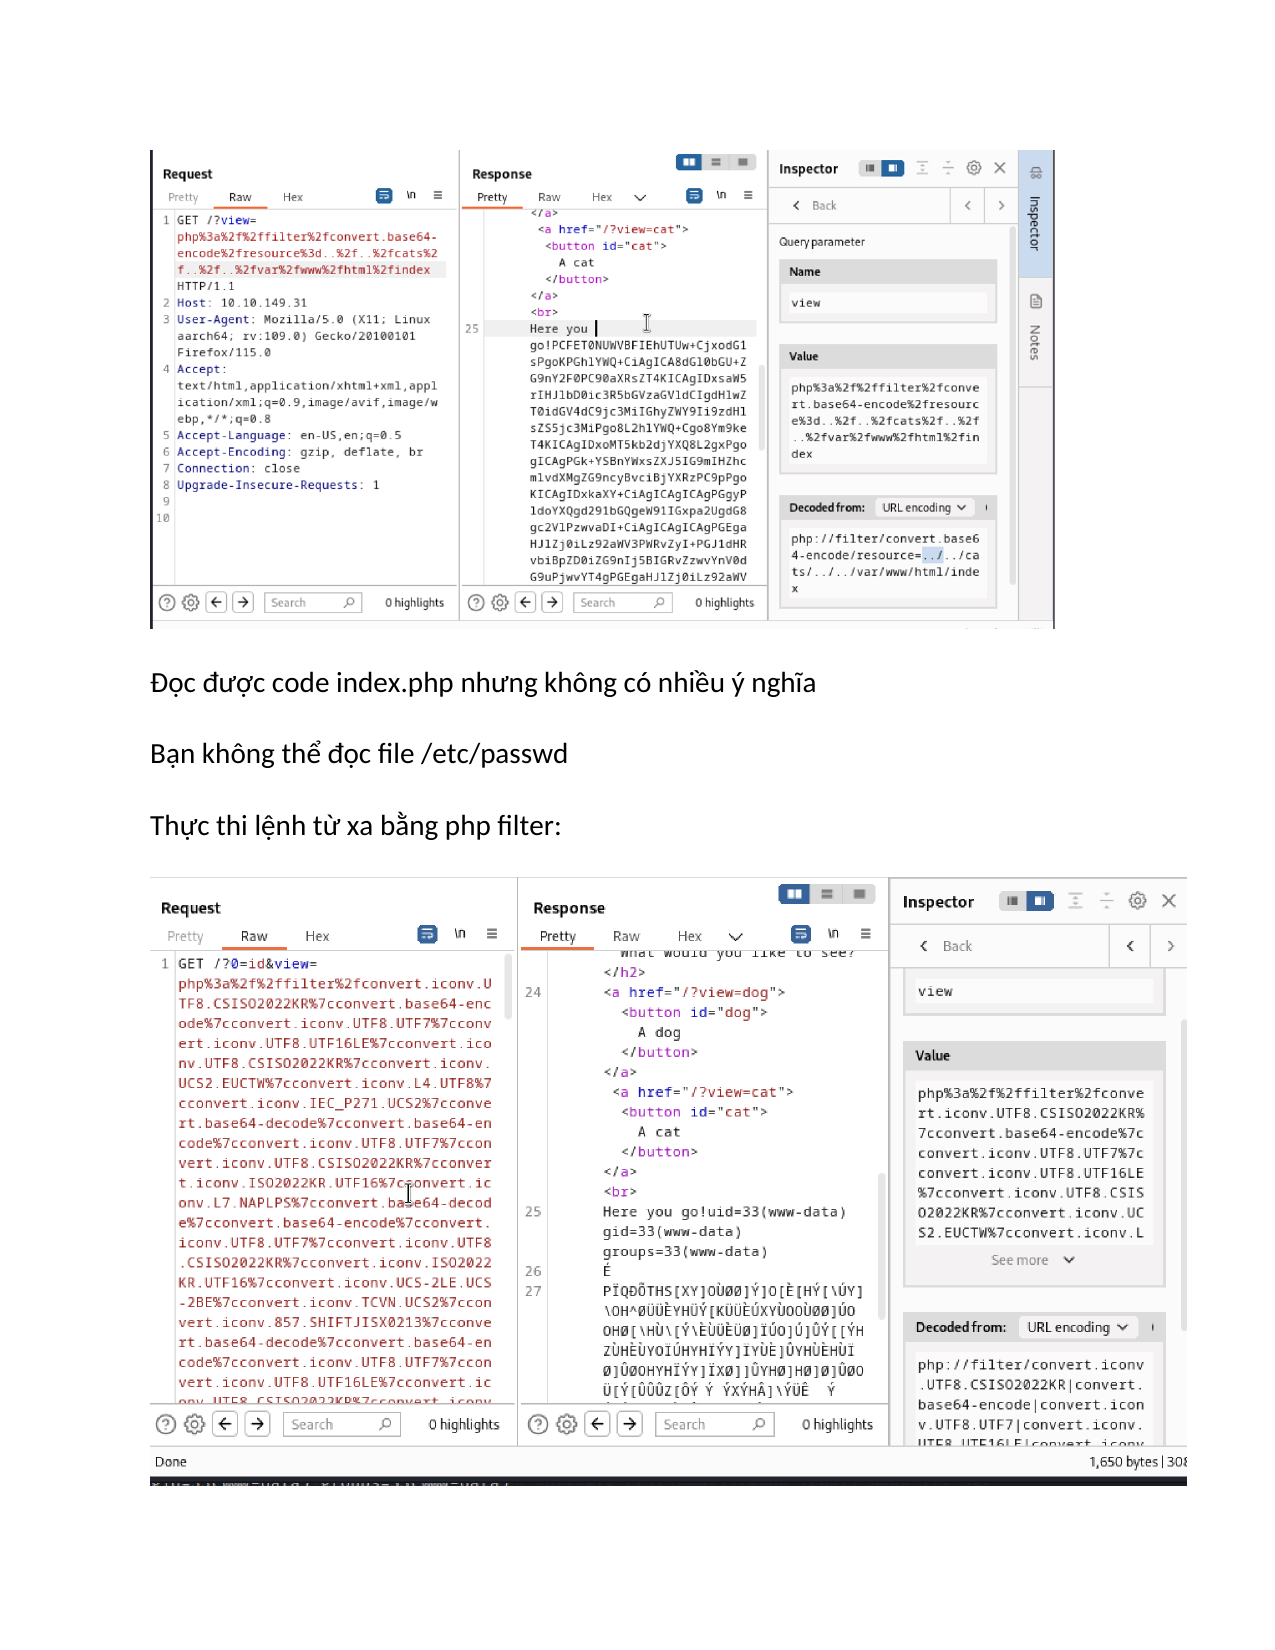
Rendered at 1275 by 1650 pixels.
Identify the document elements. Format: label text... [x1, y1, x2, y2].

text Đọc được code index.php nhưng không có nhiều ý nghĩa [150, 664, 1125, 700]
picture [150, 877, 1187, 1486]
picture [150, 150, 1055, 629]
text Bạn không thể đọc file /etc/passwd [150, 735, 1125, 771]
text Thực thi lệnh từ xa bằng php filter: [150, 807, 1125, 842]
